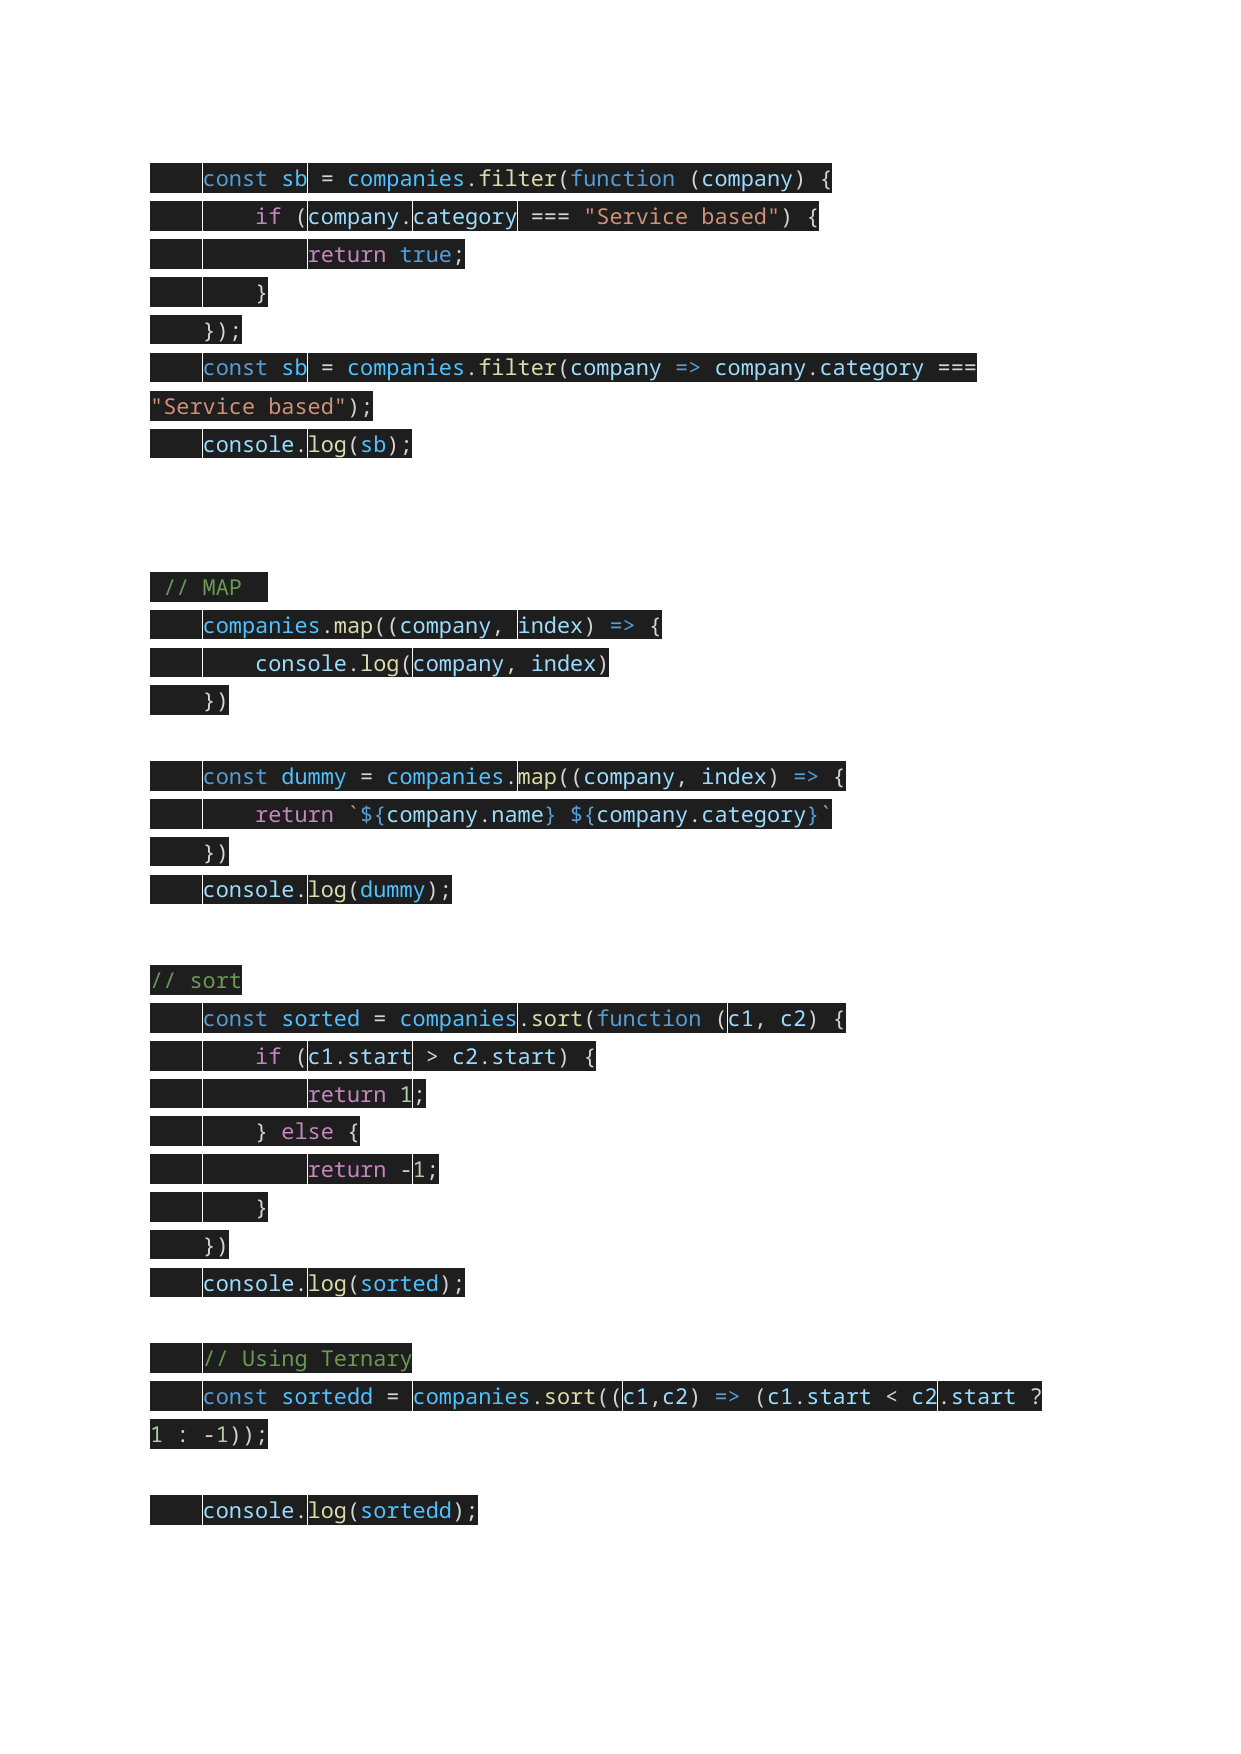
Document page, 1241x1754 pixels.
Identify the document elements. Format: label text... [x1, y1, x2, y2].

text const sorted = companies.sort(function (c1, c2) { [150, 1002, 1090, 1034]
text companies.map((company, index) => { [150, 608, 1090, 641]
text // MAP [150, 571, 1090, 603]
text if (c1.start > c2.start) { [150, 1039, 1090, 1072]
text const sb = companies.filter(company => company.category === "Service based"); [150, 351, 1090, 422]
text }); [150, 313, 1090, 346]
text console.log(dummy); [150, 873, 1090, 906]
text console.log(sortedd); [150, 1494, 1090, 1526]
text }) [150, 684, 1090, 717]
text return `${company.name} ${company.category}` [150, 797, 1090, 830]
text console.log(sorted); [150, 1266, 1090, 1299]
text const sortedd = companies.sort((c1,c2) => (c1.start < c2.start ? 1 : -1)); [150, 1380, 1090, 1451]
text // Using Ternary [150, 1342, 1090, 1374]
text const sb = companies.filter(function (company) { [150, 162, 1090, 194]
text // sort [150, 964, 1090, 996]
text console.log(company, index) [150, 646, 1090, 679]
text return -1; [150, 1153, 1090, 1185]
text if (company.category === "Service based") { [150, 200, 1090, 232]
text } else { [150, 1115, 1090, 1147]
text }) [150, 1228, 1090, 1261]
text const dummy = companies.map((company, index) => { [150, 760, 1090, 792]
text console.log(sb); [150, 427, 1090, 460]
text return 1; [150, 1077, 1090, 1110]
text } [150, 1191, 1090, 1223]
text } [150, 275, 1090, 308]
text return true; [150, 238, 1090, 270]
text }) [150, 835, 1090, 868]
